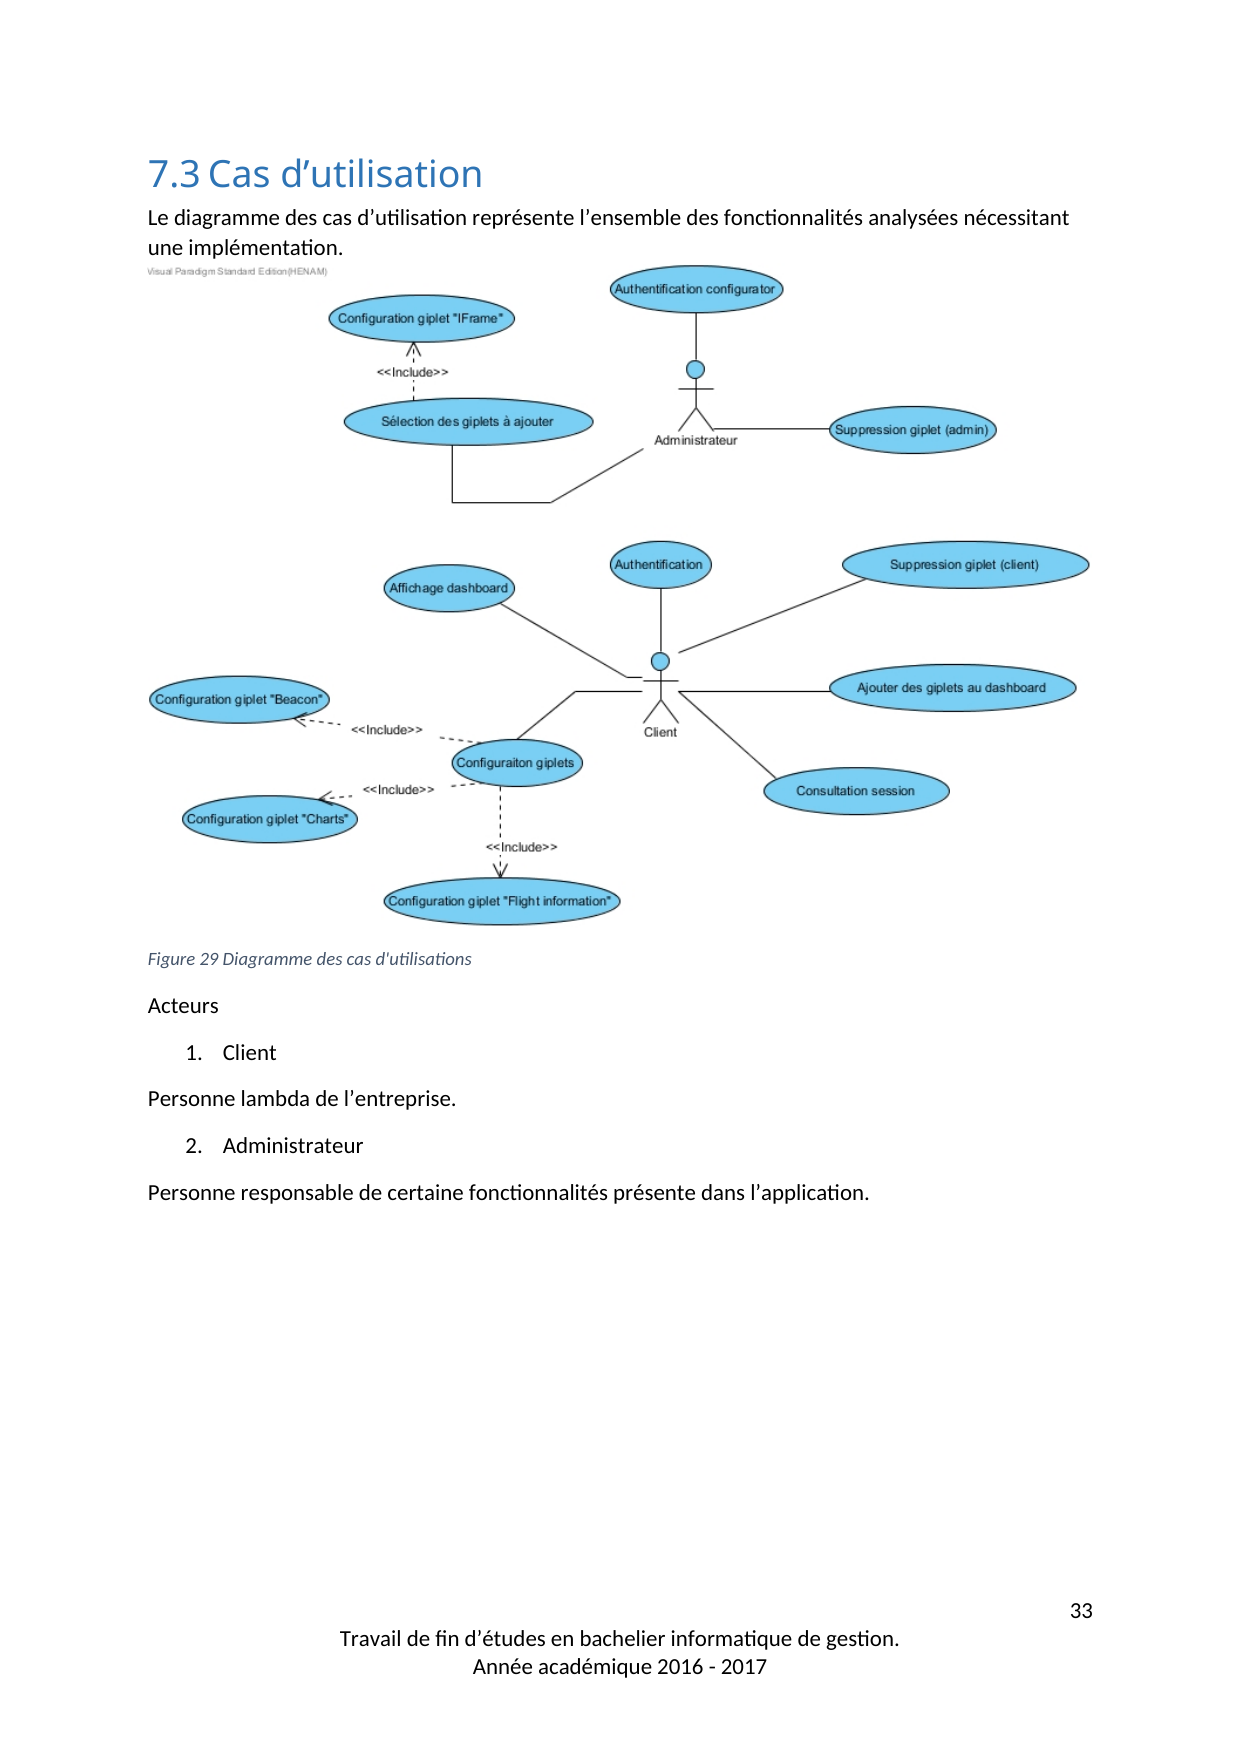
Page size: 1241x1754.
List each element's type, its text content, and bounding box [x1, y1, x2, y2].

text Personne responsable de certaine fonctionnalités présente dans l’application. [148, 1178, 1093, 1206]
text Personne lambda de l’entreprise. [148, 1084, 1093, 1113]
list Administrateur [185, 1131, 1093, 1159]
picture [147, 263, 1093, 929]
text Le diagramme des cas d’utilisation représente l’ensemble des fonctionnalités analysées nécessitant une implémentation. [148, 203, 1093, 263]
text Cas d’utilisation [148, 148, 1093, 199]
text Acteurs [148, 991, 1093, 1019]
list Client [185, 1038, 1093, 1066]
text Figure 29 Diagramme des cas d'utilisations [148, 947, 1093, 970]
